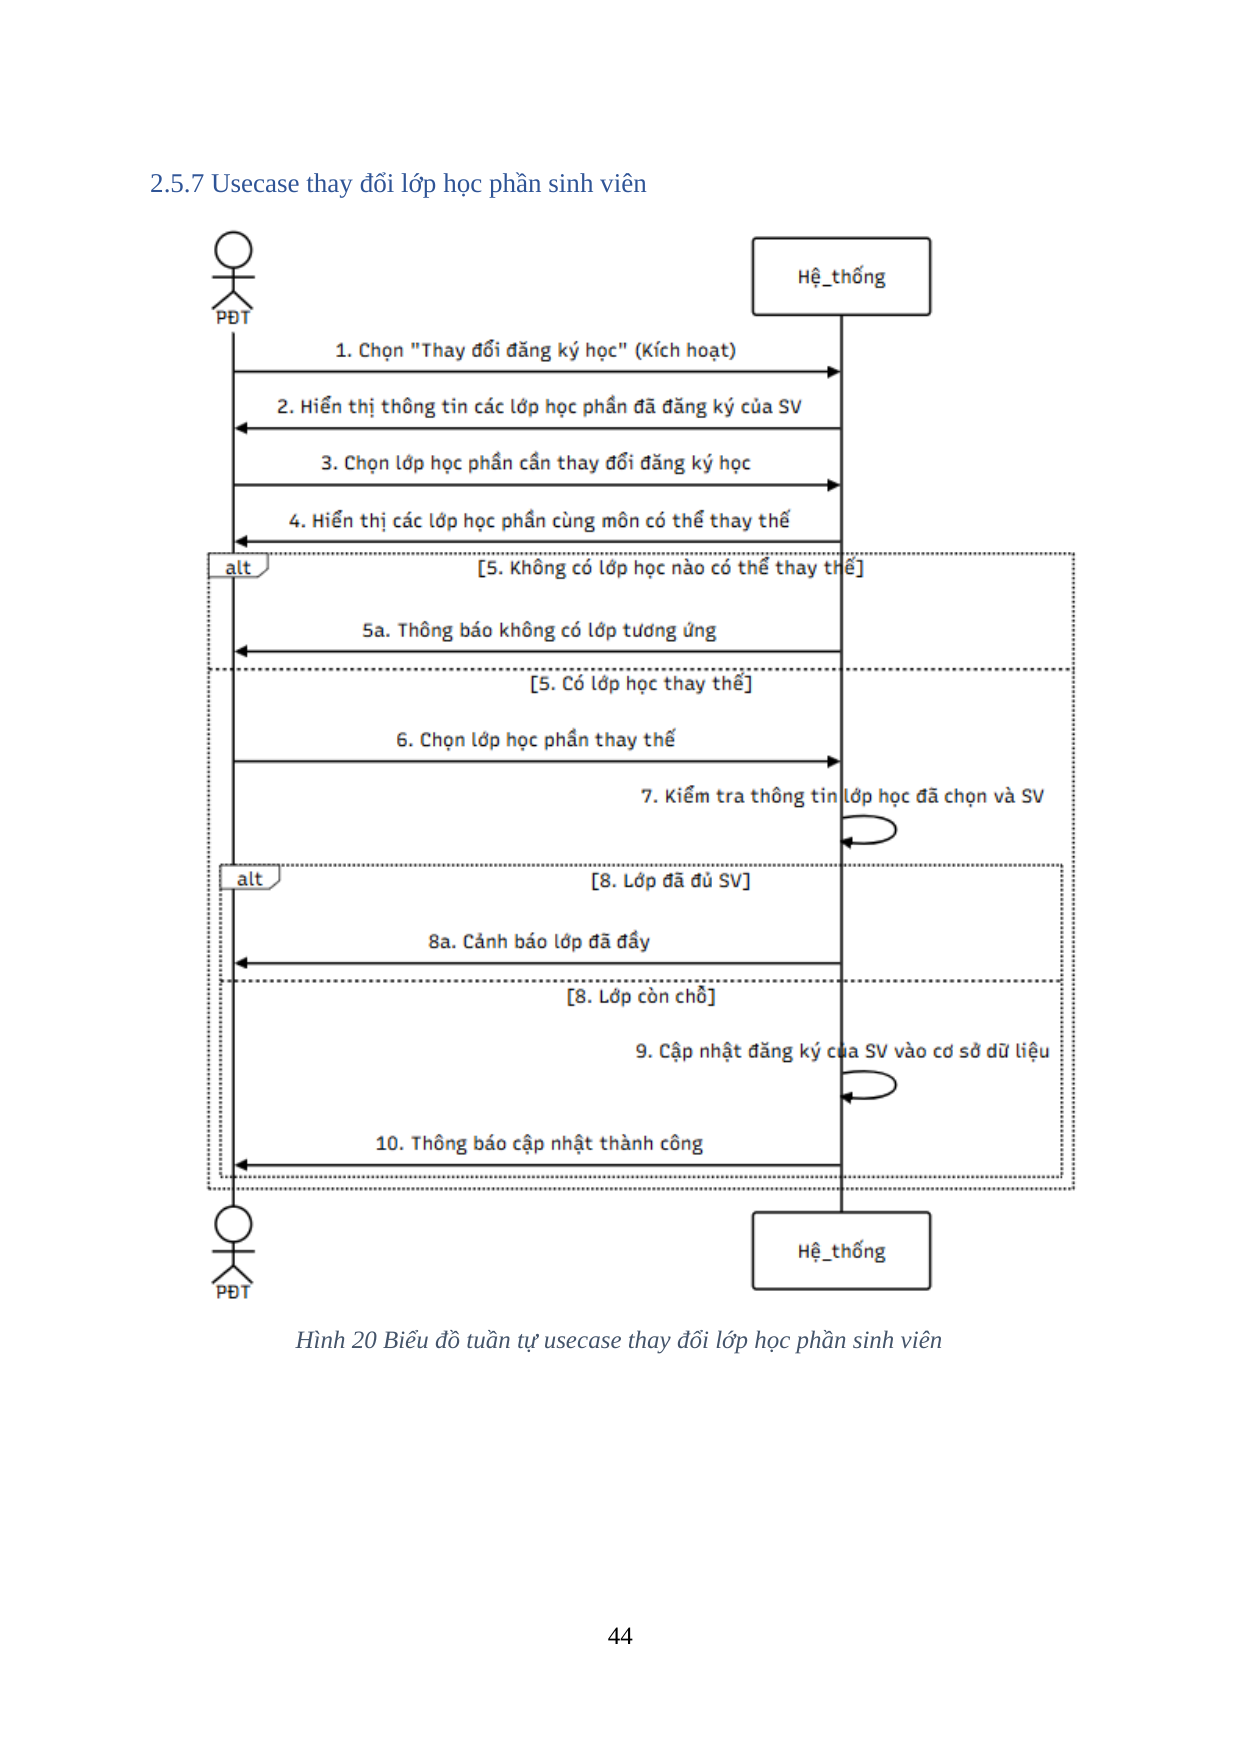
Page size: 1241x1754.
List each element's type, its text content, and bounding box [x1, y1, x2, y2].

picture [163, 210, 1078, 1305]
text Hình 20 Biểu đồ tuần tự usecase thay đổi lớp học phần sinh viên [150, 1326, 1090, 1354]
subtitle 2.5.7 Usecase thay đổi lớp học phần sinh viên [150, 167, 1090, 198]
